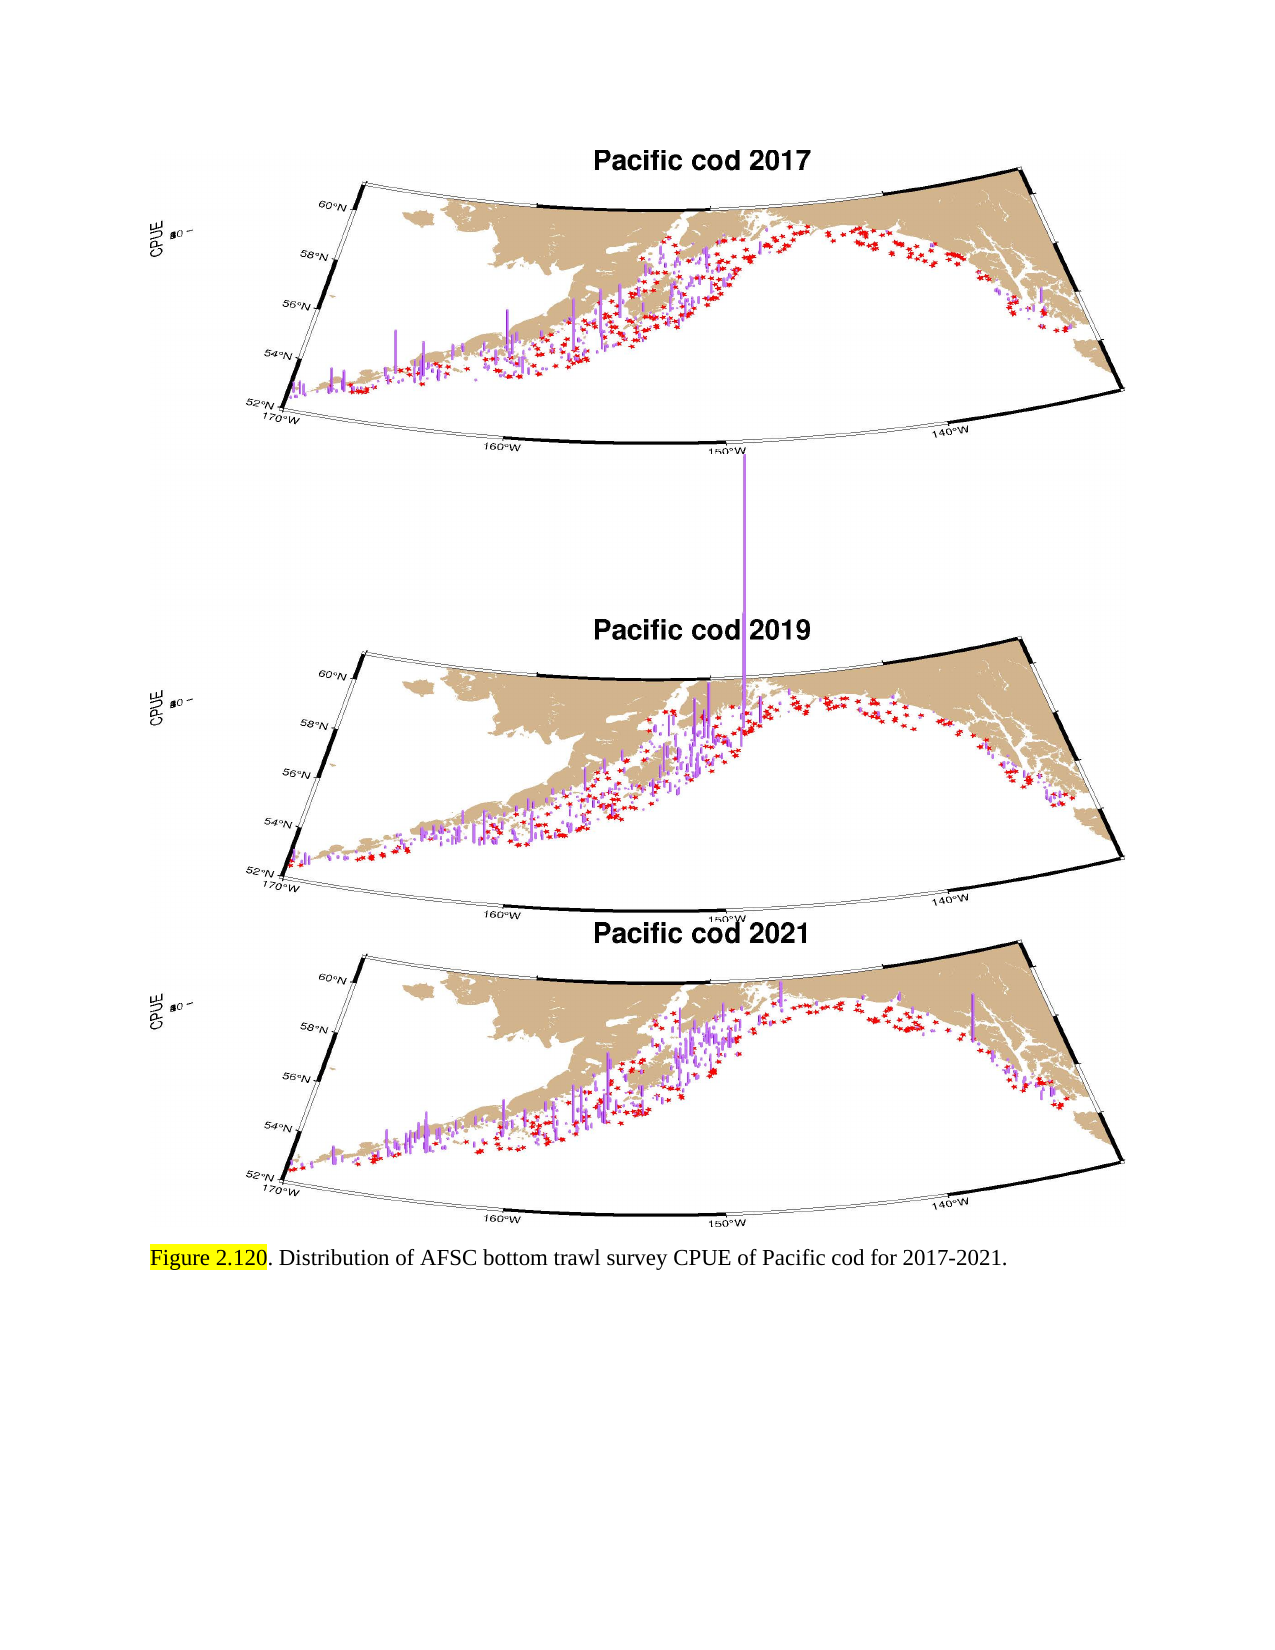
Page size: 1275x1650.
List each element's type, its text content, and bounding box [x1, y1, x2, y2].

picture [150, 150, 1125, 1227]
subtitle Figure 2.20. Distribution of AFSC bottom trawl survey CPUE of Pacific cod for 2017-2021. [150, 1243, 1125, 1270]
